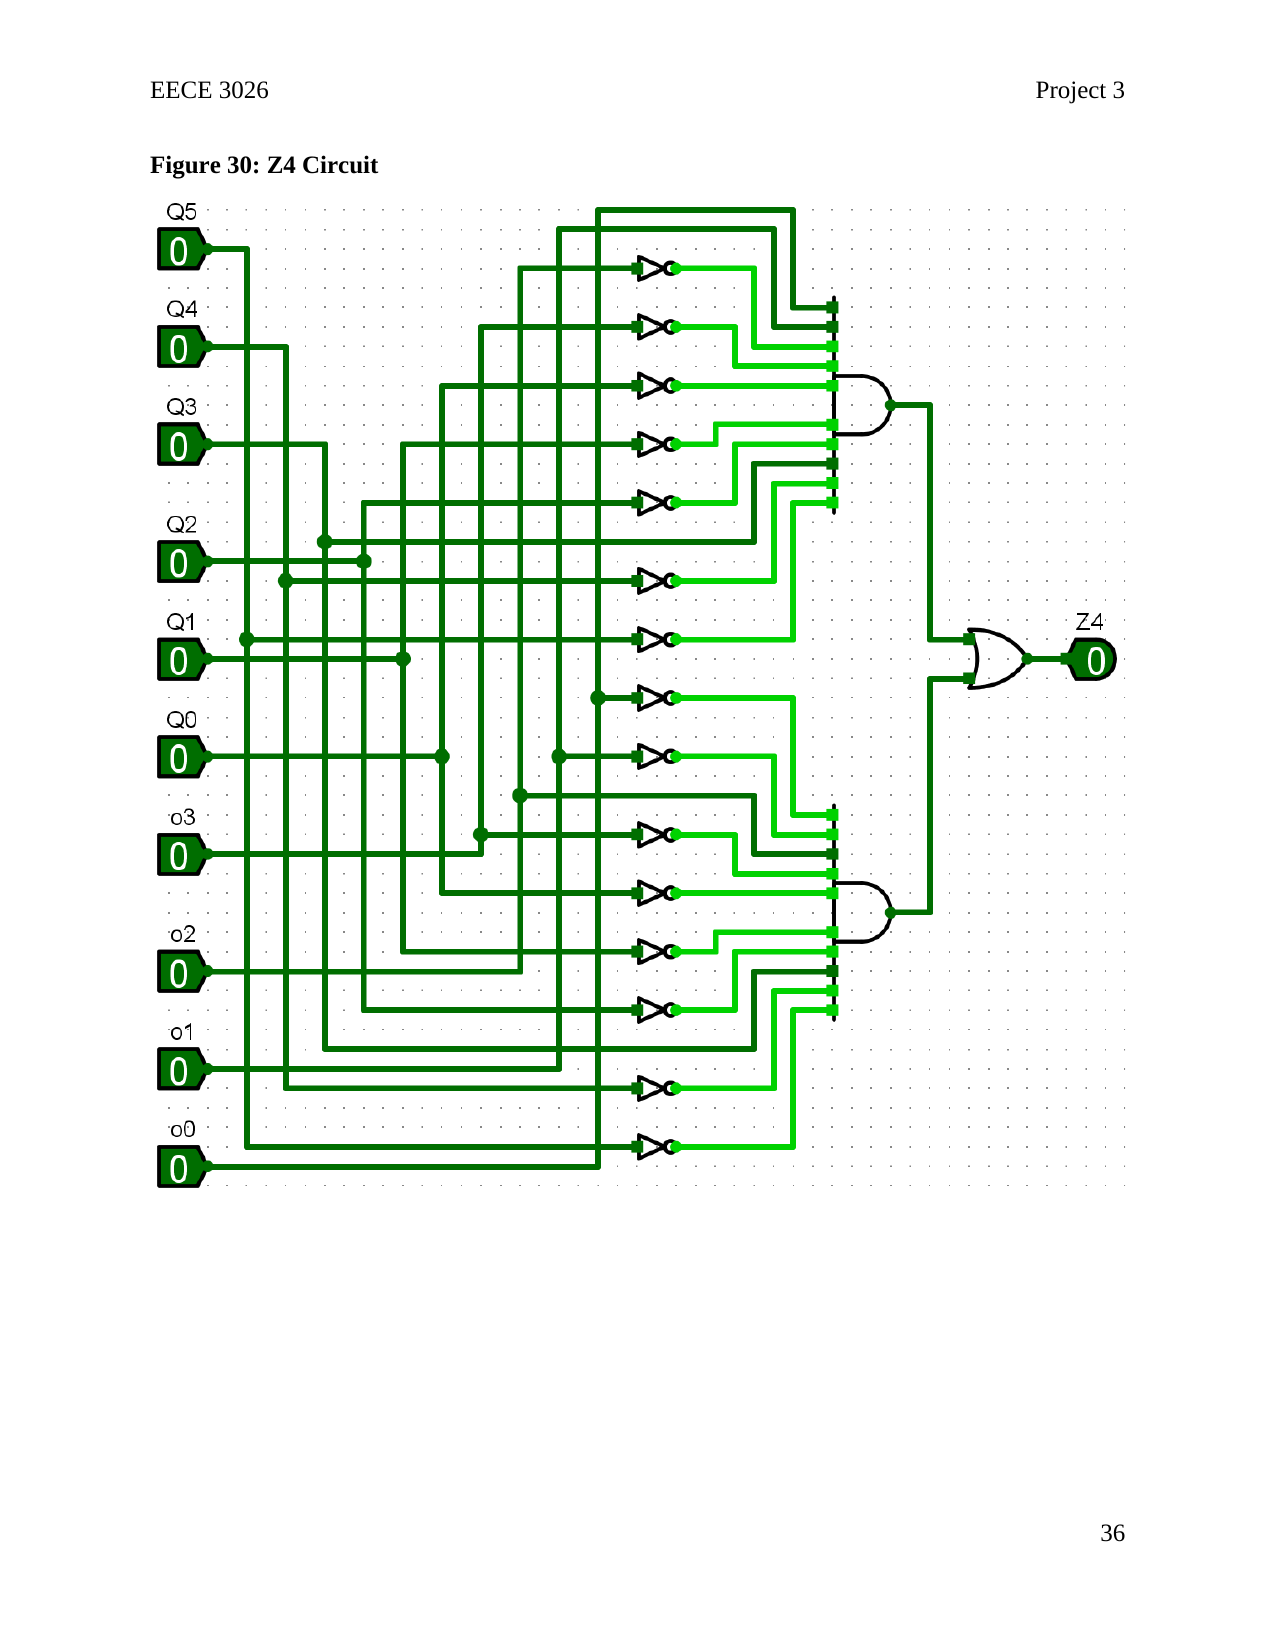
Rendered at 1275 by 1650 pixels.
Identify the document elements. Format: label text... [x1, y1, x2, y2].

picture [150, 195, 1125, 1201]
text Figure 30: Z4 Circuit [150, 150, 1125, 179]
